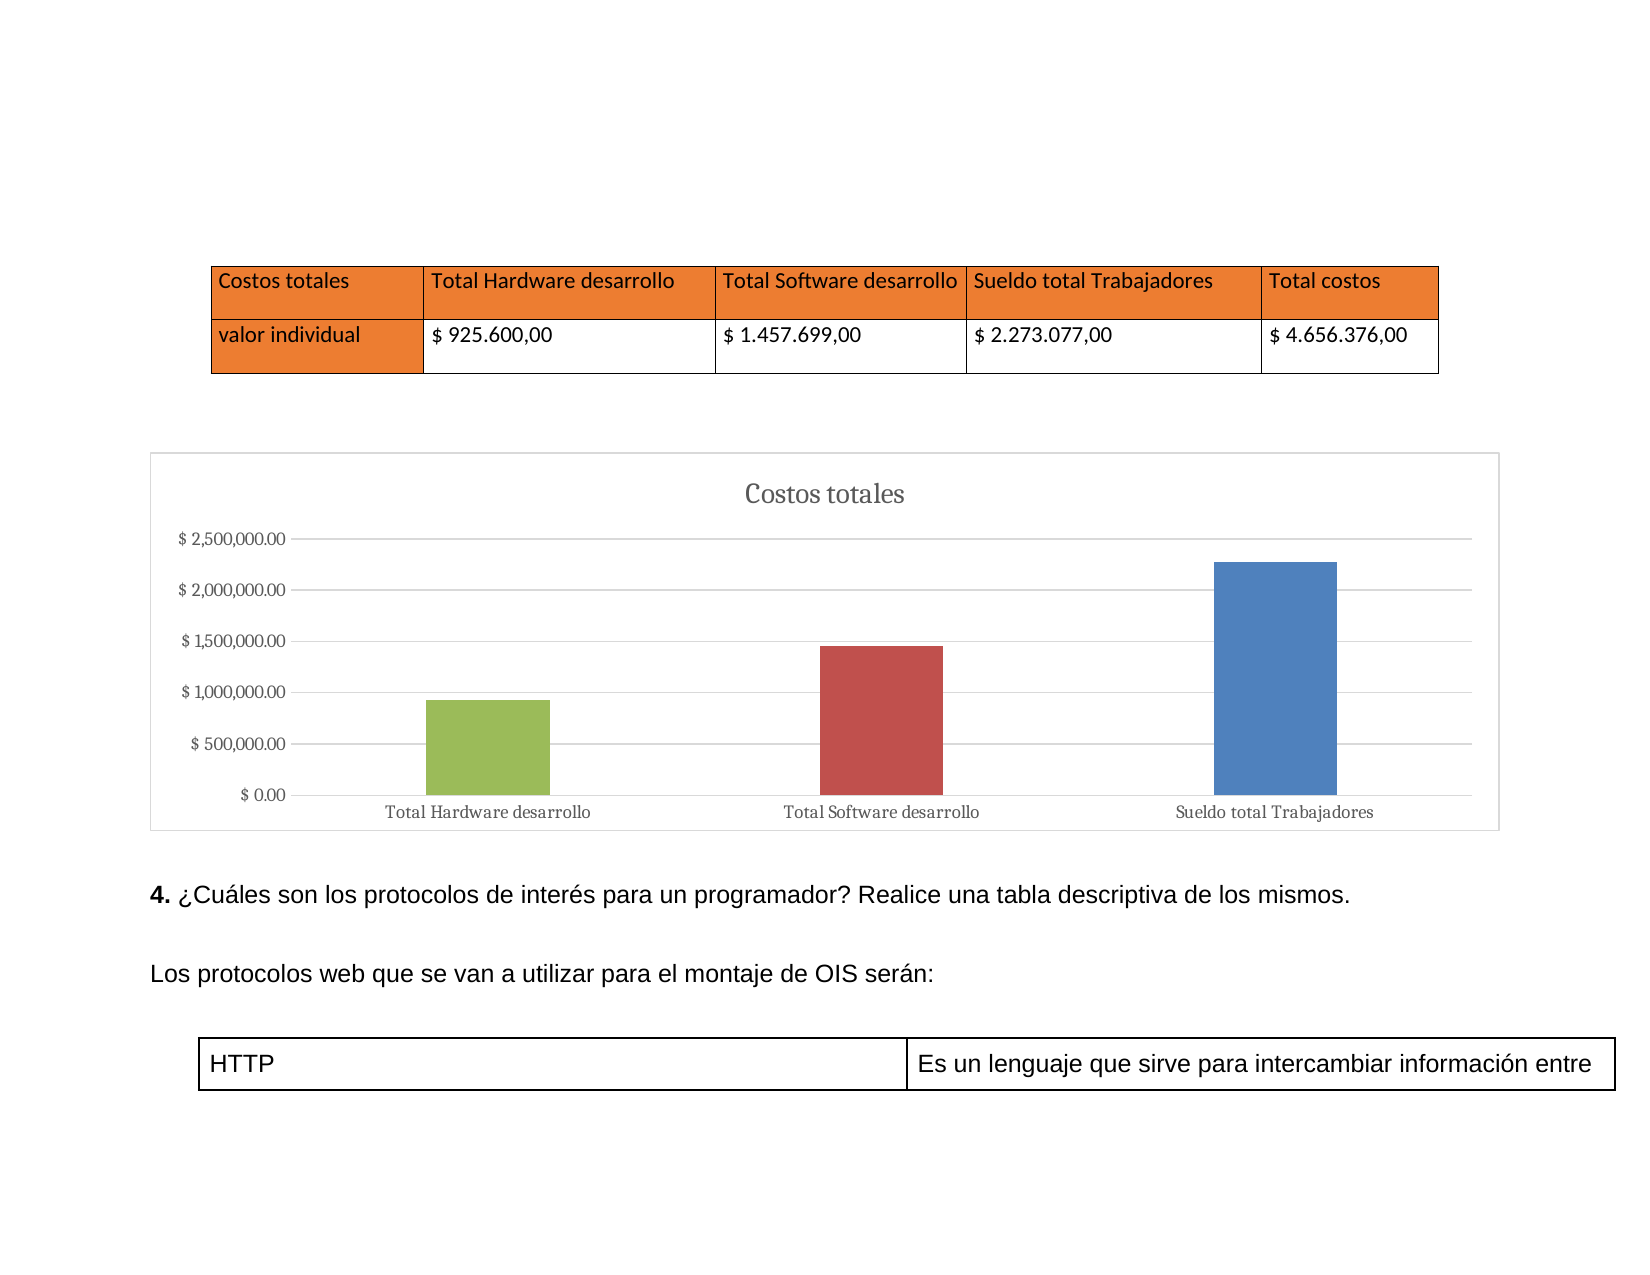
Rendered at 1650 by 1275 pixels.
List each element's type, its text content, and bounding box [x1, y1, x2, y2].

table_cell $ 925.600,00 [424, 320, 715, 373]
table_header Sueldo total Trabajadores [967, 267, 1261, 319]
table_header Total Hardware desarrollo [424, 267, 715, 319]
table_cell $ 2.273.077,00 [967, 320, 1261, 373]
table_header Total costos [1262, 267, 1438, 319]
table_cell valor individual [212, 320, 423, 373]
table_cell $ 1.457.699,00 [716, 320, 966, 373]
text 4. ¿Cuáles son los protocolos de interés para un programador? Realice una tabla descriptiva de los mismos. [150, 880, 1500, 909]
text Los protocolos web que se van a utilizar para el montaje de OIS serán: [150, 958, 1500, 987]
table_header HTTP [200, 1039, 906, 1088]
table_header Total Software desarrollo [716, 267, 966, 319]
table_header Costos totales [212, 267, 423, 319]
table_cell $ 4.656.376,00 [1262, 320, 1438, 373]
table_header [908, 1039, 1614, 1088]
